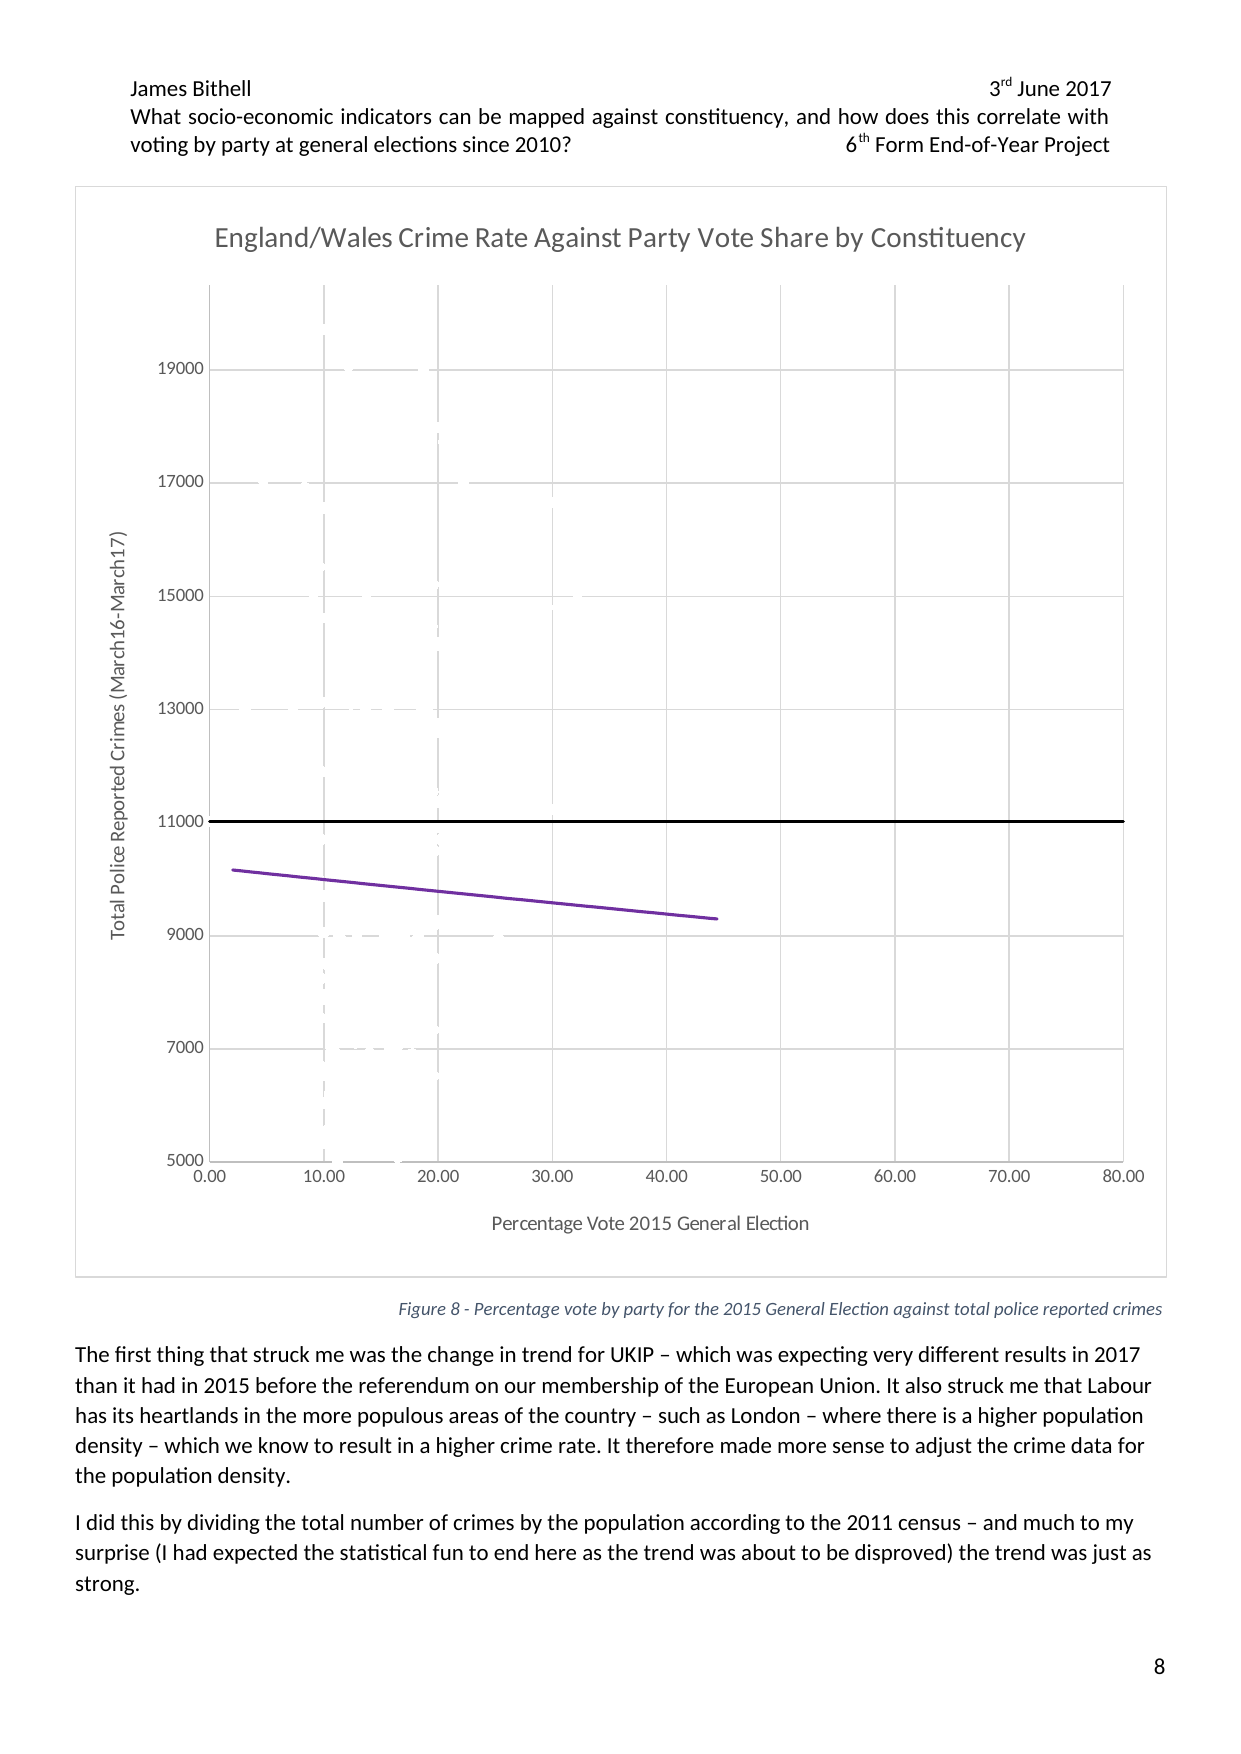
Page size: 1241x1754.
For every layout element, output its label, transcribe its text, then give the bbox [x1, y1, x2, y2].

text Figure 8 - Percentage vote by party for the 2015 General Election against total police reported crimes [75, 1297, 1165, 1320]
text I did this by dividing the total number of crimes by the population according to the 2011 census – and much to my surprise (I had expected the statistical fun to end here as the trend was about to be disproved) the trend was just as strong. [75, 1508, 1165, 1597]
text The first thing that struck me was the change in trend for UKIP – which was expecting very different results in 2017 than it had in 2015 before the referendum on our membership of the European Union. It also struck me that Labour has its heartlands in the more populous areas of the country – such as London – where there is a higher population density – which we know to result in a higher crime rate. It therefore made more sense to adjust the crime data for the population density. [75, 1341, 1165, 1489]
